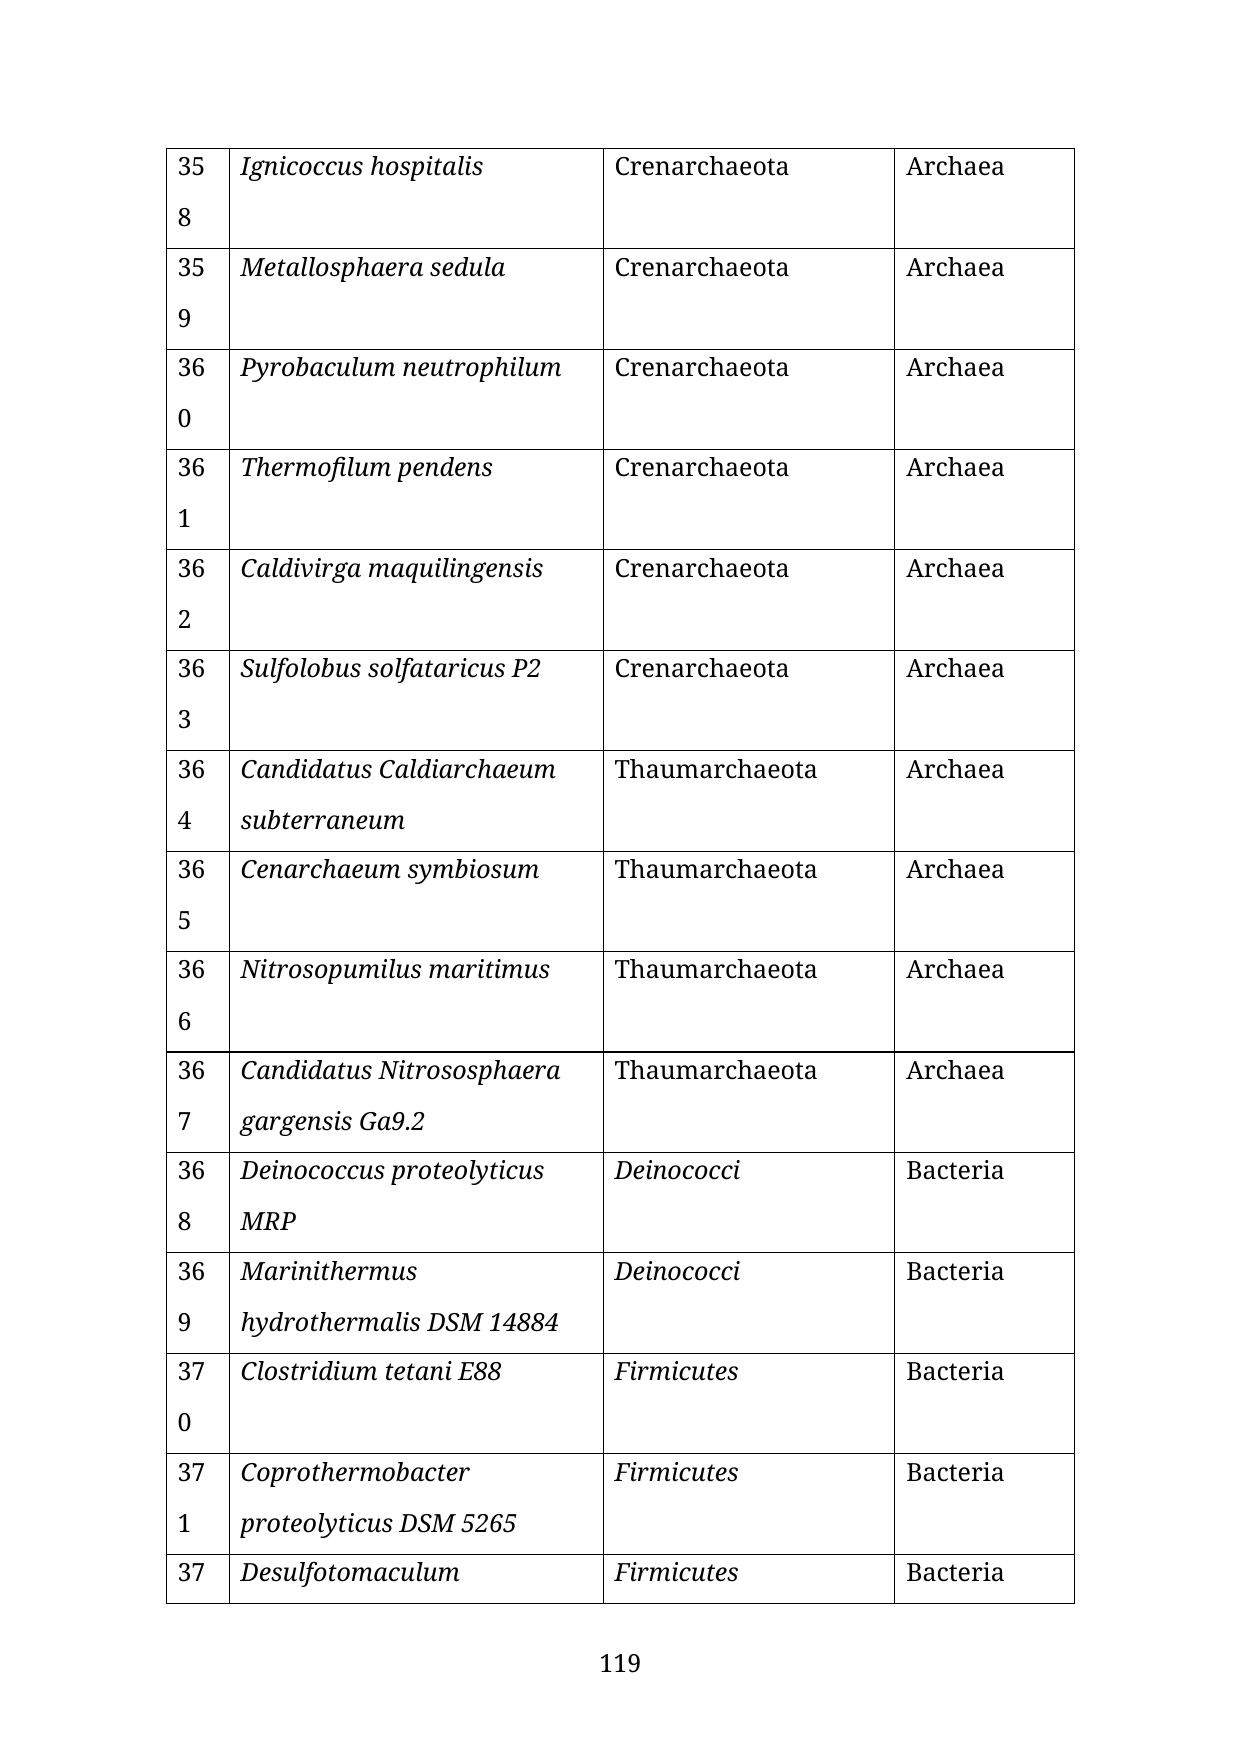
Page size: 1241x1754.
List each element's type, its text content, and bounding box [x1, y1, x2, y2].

table_cell Crenarchaeota [604, 450, 894, 549]
table_cell Archaea [895, 852, 1074, 951]
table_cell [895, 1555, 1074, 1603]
table_cell Archaea [895, 751, 1074, 851]
table_cell Sulfolobus solfataricus P2 [230, 651, 603, 750]
table_cell Pyrobaculum neutrophilum [230, 350, 603, 449]
table_cell 370 [167, 1354, 229, 1453]
table_cell Ignicoccus hospitalis [230, 149, 603, 248]
table_cell Deinococci [604, 1153, 894, 1252]
table_cell Archaea [895, 149, 1074, 248]
table_cell Marinithermus hydrothermalis DSM 14884 [230, 1253, 603, 1353]
table_cell Bacteria [895, 1153, 1074, 1252]
table_cell 360 [167, 350, 229, 449]
table_cell Nitrosopumilus maritimus [230, 952, 603, 1051]
table_cell Bacteria [895, 1253, 1074, 1353]
table_cell 367 [167, 1053, 229, 1152]
table_cell 361 [167, 450, 229, 549]
table_cell Deinococci [604, 1253, 894, 1353]
table_cell Deinococcus proteolyticus MRP [230, 1153, 603, 1252]
table_cell Candidatus Nitrososphaera gargensis Ga9.2 [230, 1053, 603, 1152]
table_cell Cenarchaeum symbiosum [230, 852, 603, 951]
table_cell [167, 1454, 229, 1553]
table_cell Crenarchaeota [604, 350, 894, 449]
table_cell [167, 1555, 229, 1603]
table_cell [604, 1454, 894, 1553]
table_cell Archaea [895, 952, 1074, 1051]
table_cell Thermofilum pendens [230, 450, 603, 549]
table_cell Candidatus Caldiarchaeum subterraneum [230, 751, 603, 851]
table_cell Thaumarchaeota [604, 1053, 894, 1152]
table_cell 358 [167, 149, 229, 248]
table_cell Crenarchaeota [604, 249, 894, 348]
table_cell Archaea [895, 450, 1074, 549]
table_cell 366 [167, 952, 229, 1051]
table_cell Clostridium tetani E88 [230, 1354, 603, 1453]
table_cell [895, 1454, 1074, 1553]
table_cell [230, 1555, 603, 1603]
table_cell Archaea [895, 350, 1074, 449]
table_cell 363 [167, 651, 229, 750]
table_cell Archaea [895, 651, 1074, 750]
table_cell Firmicutes [604, 1354, 894, 1453]
table_cell Caldivirga maquilingensis [230, 550, 603, 650]
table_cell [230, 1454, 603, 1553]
table_cell Archaea [895, 1053, 1074, 1152]
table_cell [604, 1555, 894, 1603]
table_cell Thaumarchaeota [604, 952, 894, 1051]
table_cell Thaumarchaeota [604, 852, 894, 951]
table_cell Archaea [895, 249, 1074, 348]
table_cell Metallosphaera sedula [230, 249, 603, 348]
table_cell Crenarchaeota [604, 149, 894, 248]
table_cell Crenarchaeota [604, 550, 894, 650]
table_cell Archaea [895, 550, 1074, 650]
table_cell 368 [167, 1153, 229, 1252]
table_cell 364 [167, 751, 229, 851]
table_cell 362 [167, 550, 229, 650]
table_cell 359 [167, 249, 229, 348]
table_cell 369 [167, 1253, 229, 1353]
table_cell Crenarchaeota [604, 651, 894, 750]
table_cell 365 [167, 852, 229, 951]
table_cell Bacteria [895, 1354, 1074, 1453]
table_cell Thaumarchaeota [604, 751, 894, 851]
